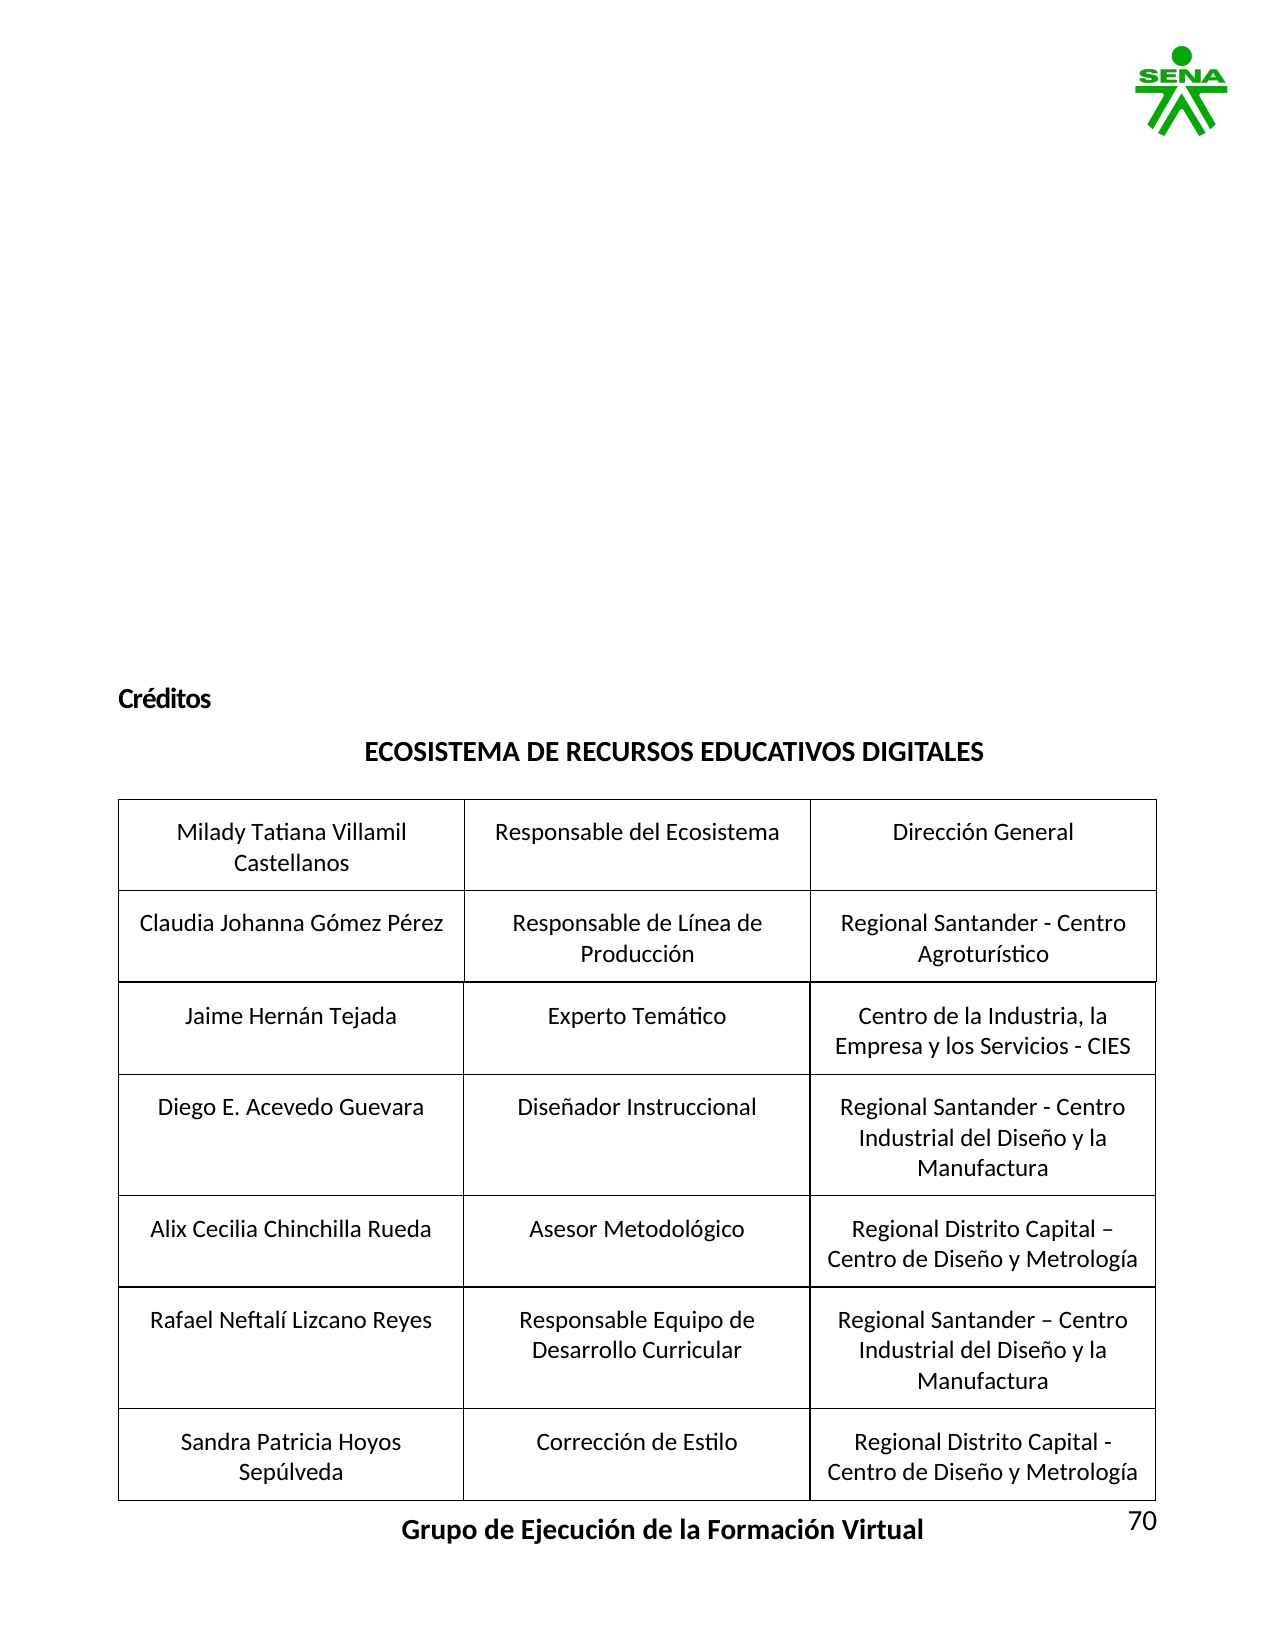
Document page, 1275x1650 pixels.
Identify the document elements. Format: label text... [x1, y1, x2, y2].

picture [1135, 46, 1228, 136]
table_cell Regional Santander - Centro Agroturístico [811, 891, 1156, 981]
table_cell Regional Distrito Capital – Centro de Diseño y Metrología [811, 1196, 1155, 1286]
table_cell Sandra Patricia Hoyos Sepúlveda [119, 1409, 463, 1499]
table_cell Regional Santander - Centro Industrial del Diseño y la Manufactura [811, 1075, 1155, 1195]
table_cell Diseñador Instruccional [464, 1075, 809, 1195]
table_cell Regional Distrito Capital - Centro de Diseño y Metrología [811, 1409, 1155, 1499]
table_cell Alix Cecilia Chinchilla Rueda [119, 1196, 463, 1286]
table_header Dirección General [811, 800, 1156, 890]
subtitle Créditos [118, 680, 1157, 716]
text ECOSISTEMA DE RECURSOS EDUCATIVOS DIGITALES [118, 733, 1157, 768]
table_cell Corrección de Estilo [464, 1409, 809, 1499]
table_cell Regional Santander – Centro Industrial del Diseño y la Manufactura [811, 1288, 1155, 1408]
table_header Jaime Hernán Tejada [119, 983, 463, 1073]
table_cell Rafael Neftalí Lizcano Reyes [119, 1288, 463, 1408]
table_header Milady Tatiana Villamil Castellanos [119, 800, 464, 890]
table_cell Responsable de Línea de Producción [465, 891, 810, 981]
table_cell Asesor Metodológico [464, 1196, 809, 1286]
table_header Centro de la Industria, la Empresa y los Servicios - CIES [811, 983, 1155, 1073]
table_cell Diego E. Acevedo Guevara [119, 1075, 463, 1195]
table_cell Responsable Equipo de Desarrollo Curricular [464, 1288, 809, 1408]
table_cell Claudia Johanna Gómez Pérez [119, 891, 464, 981]
table_header Experto Temático [464, 983, 809, 1073]
table_header Responsable del Ecosistema [465, 800, 810, 890]
